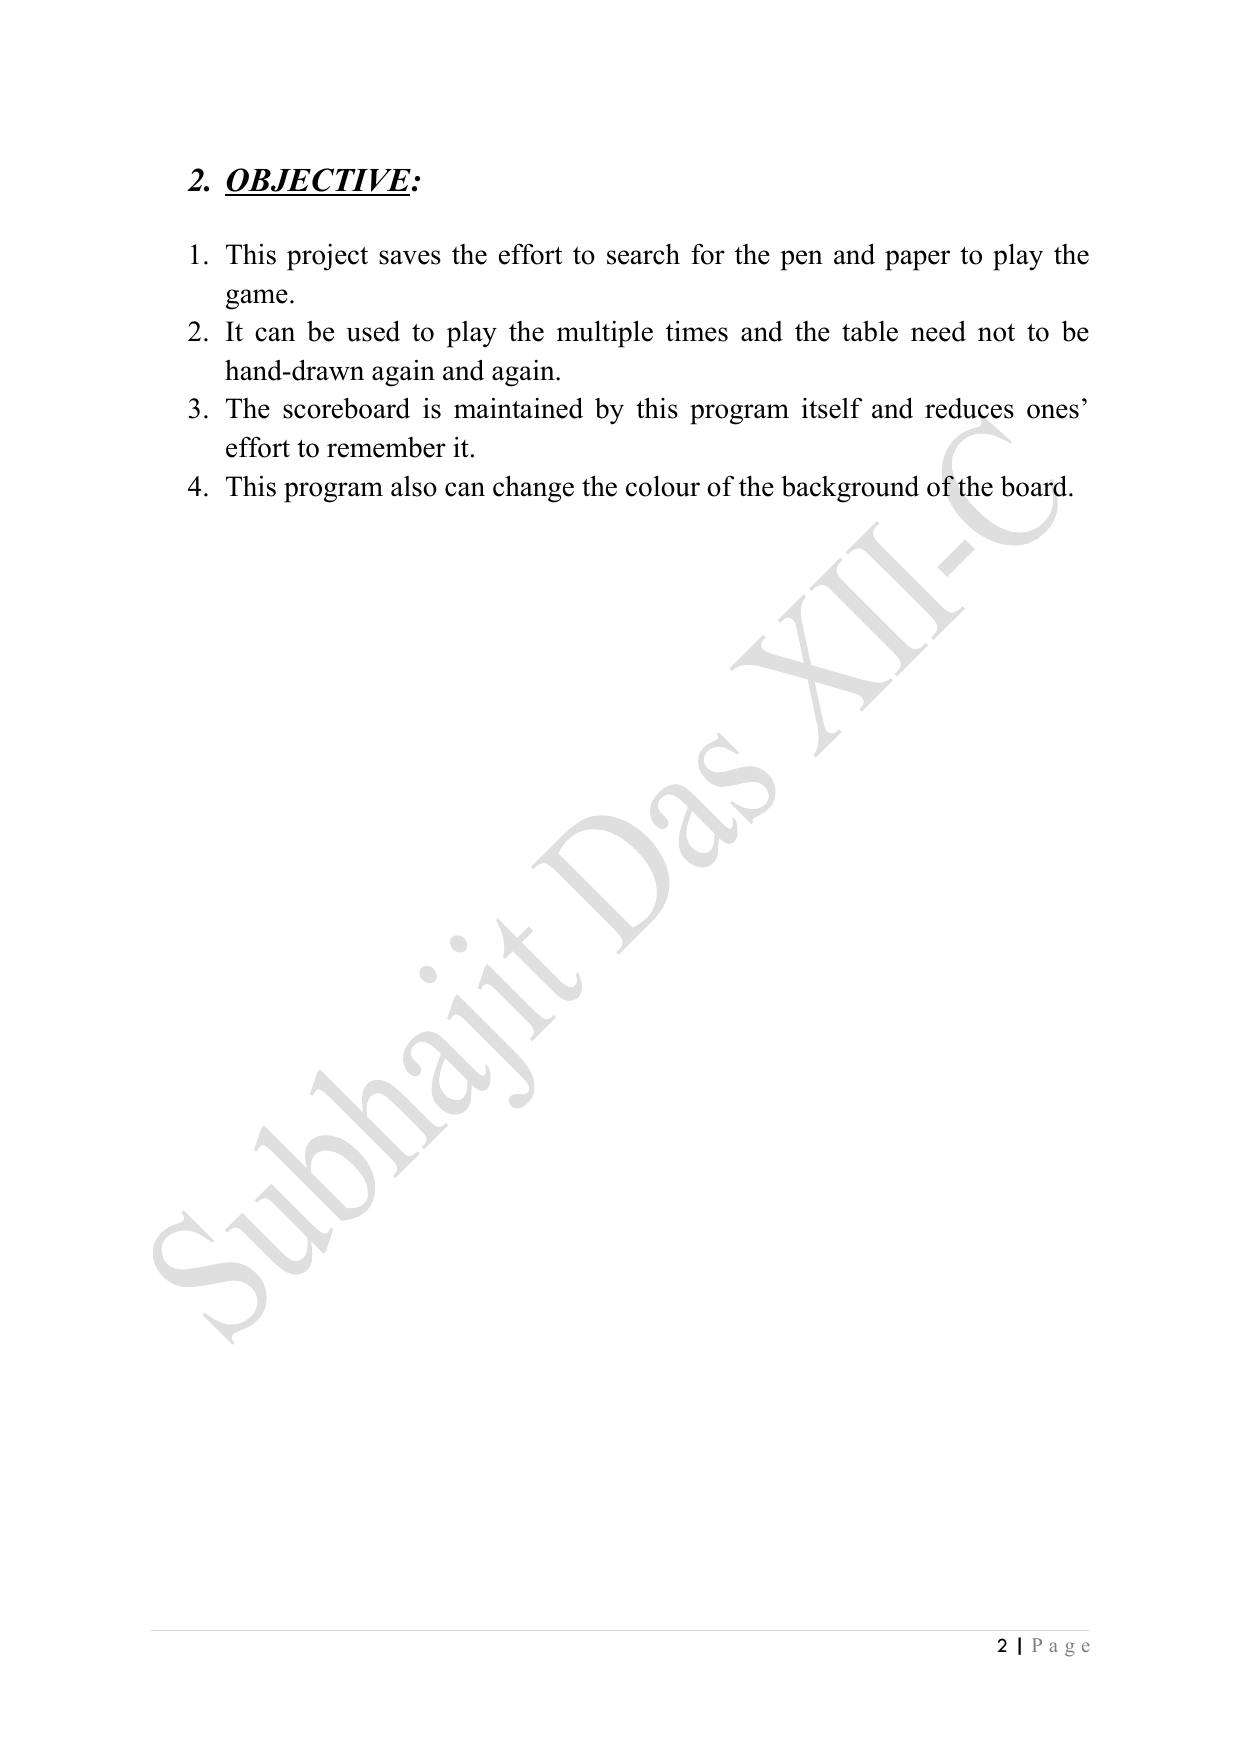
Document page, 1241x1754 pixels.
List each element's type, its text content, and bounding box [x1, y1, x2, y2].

list It can be used to play the multiple times and the table need not to be hand-drawn again and again. [187, 314, 1090, 387]
list This program also can change the colour of the background of the board. [187, 469, 1090, 502]
list The scoreboard is maintained by this program itself and reduces ones’ effort to remember it. [187, 392, 1090, 464]
list OBJECTIVE: [187, 160, 1090, 199]
list This project saves the effort to search for the pen and paper to play the game. [187, 237, 1090, 309]
